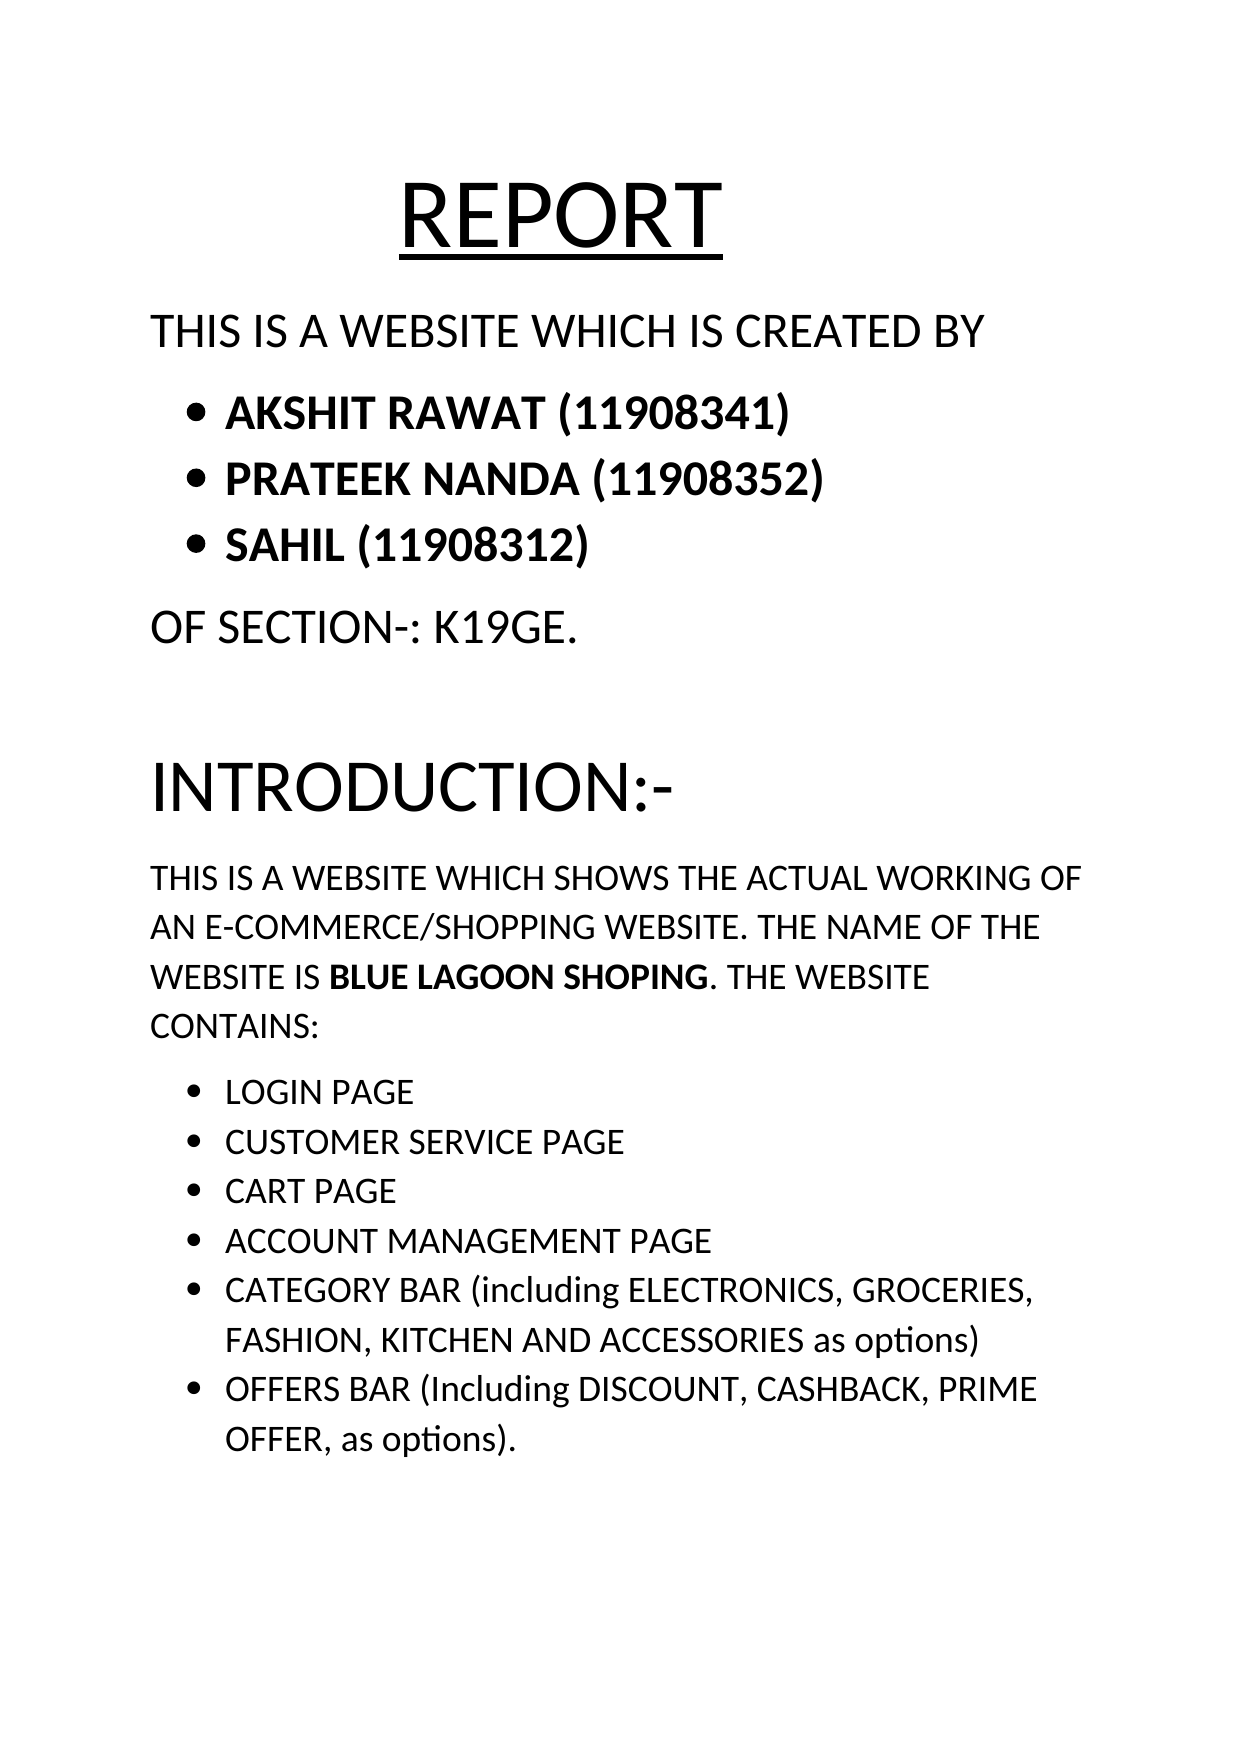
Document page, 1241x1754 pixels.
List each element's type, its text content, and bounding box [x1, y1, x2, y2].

list LOGIN PAGE [187, 1068, 1090, 1114]
list AKSHIT RAWAT (11908341) [187, 381, 1090, 442]
text OF SECTION-: K19GE. [150, 595, 1090, 656]
list PRATEEK NANDA (11908352) [187, 447, 1090, 508]
text THIS IS A WEBSITE WHICH SHOWS THE ACTUAL WORKING OF AN E-COMMERCE/SHOPPING WEBSITE. THE NAME OF THE WEBSITE IS BLUE LAGOON SHOPING. THE WEBSITE CONTAINS: [150, 854, 1090, 1048]
text INTRODUCTION:- [150, 738, 1090, 830]
list CUSTOMER SERVICE PAGE [187, 1118, 1090, 1164]
text THIS IS A WEBSITE WHICH IS CREATED BY [150, 298, 1090, 359]
list CATEGORY BAR (including ELECTRONICS, GROCERIES, FASHION, KITCHEN AND ACCESSORIES as options) [187, 1266, 1090, 1362]
list CART PAGE [187, 1167, 1090, 1213]
list SAHIL (11908312) [187, 513, 1090, 574]
list ACCOUNT MANAGEMENT PAGE [187, 1217, 1090, 1263]
text REPORT [150, 150, 1090, 272]
list OFFERS BAR (Including DISCOUNT, CASHBACK, PRIME OFFER, as options). [187, 1365, 1090, 1461]
